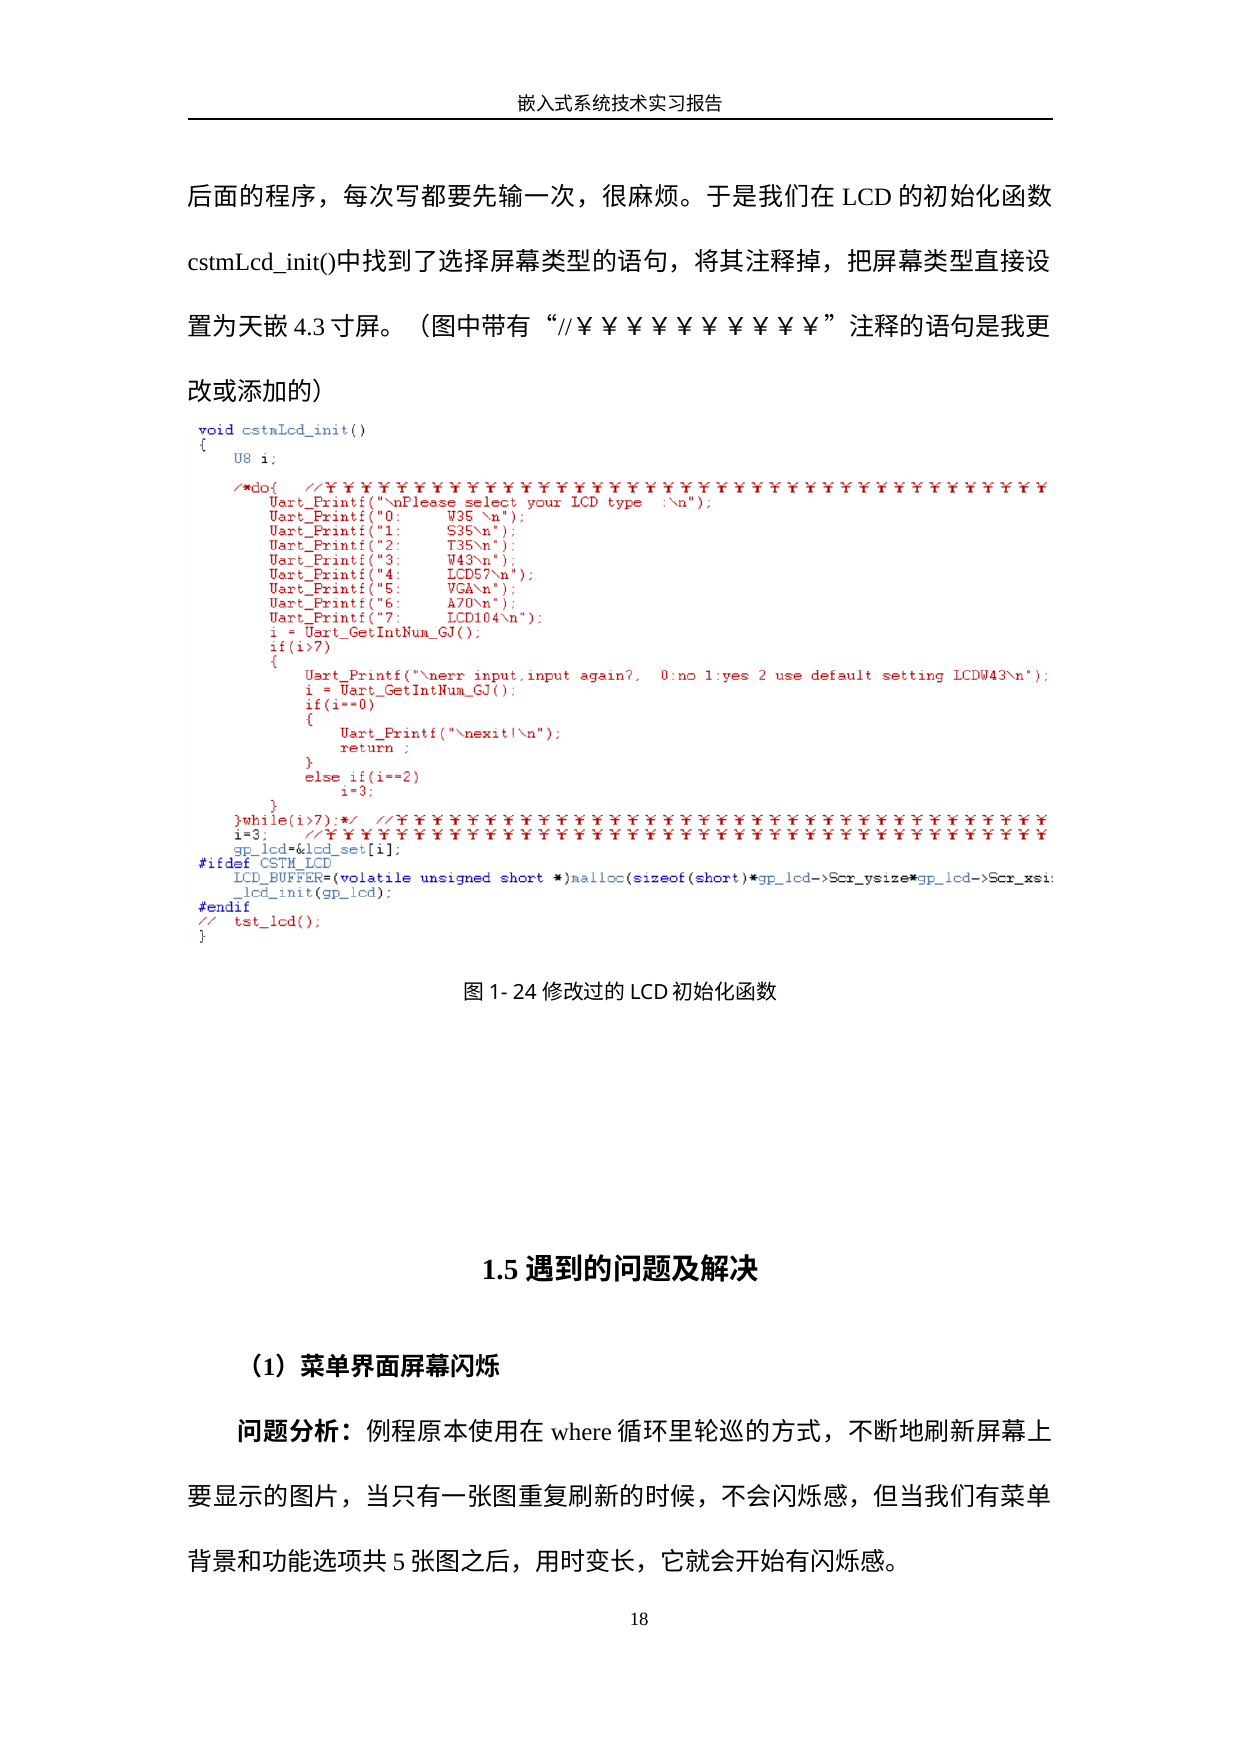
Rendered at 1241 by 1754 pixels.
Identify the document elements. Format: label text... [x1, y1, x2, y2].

text 问题分析：例程原本使用在where循环里轮巡的方式，不断地刷新屏幕上要显示的图片，当只有一张图重复刷新的时候，不会闪烁感，但当我们有菜单背景和功能选项共5张图之后，用时变长，它就会开始有闪烁感。 [187, 1397, 1053, 1592]
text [187, 162, 1053, 422]
text 图1- 24 修改过的LCD初始化函数 [187, 974, 1053, 1007]
text （1）菜单界面屏幕闪烁 [187, 1332, 1053, 1397]
picture [187, 422, 1053, 945]
subtitle 1.5 遇到的问题及解决 [187, 1234, 1053, 1299]
